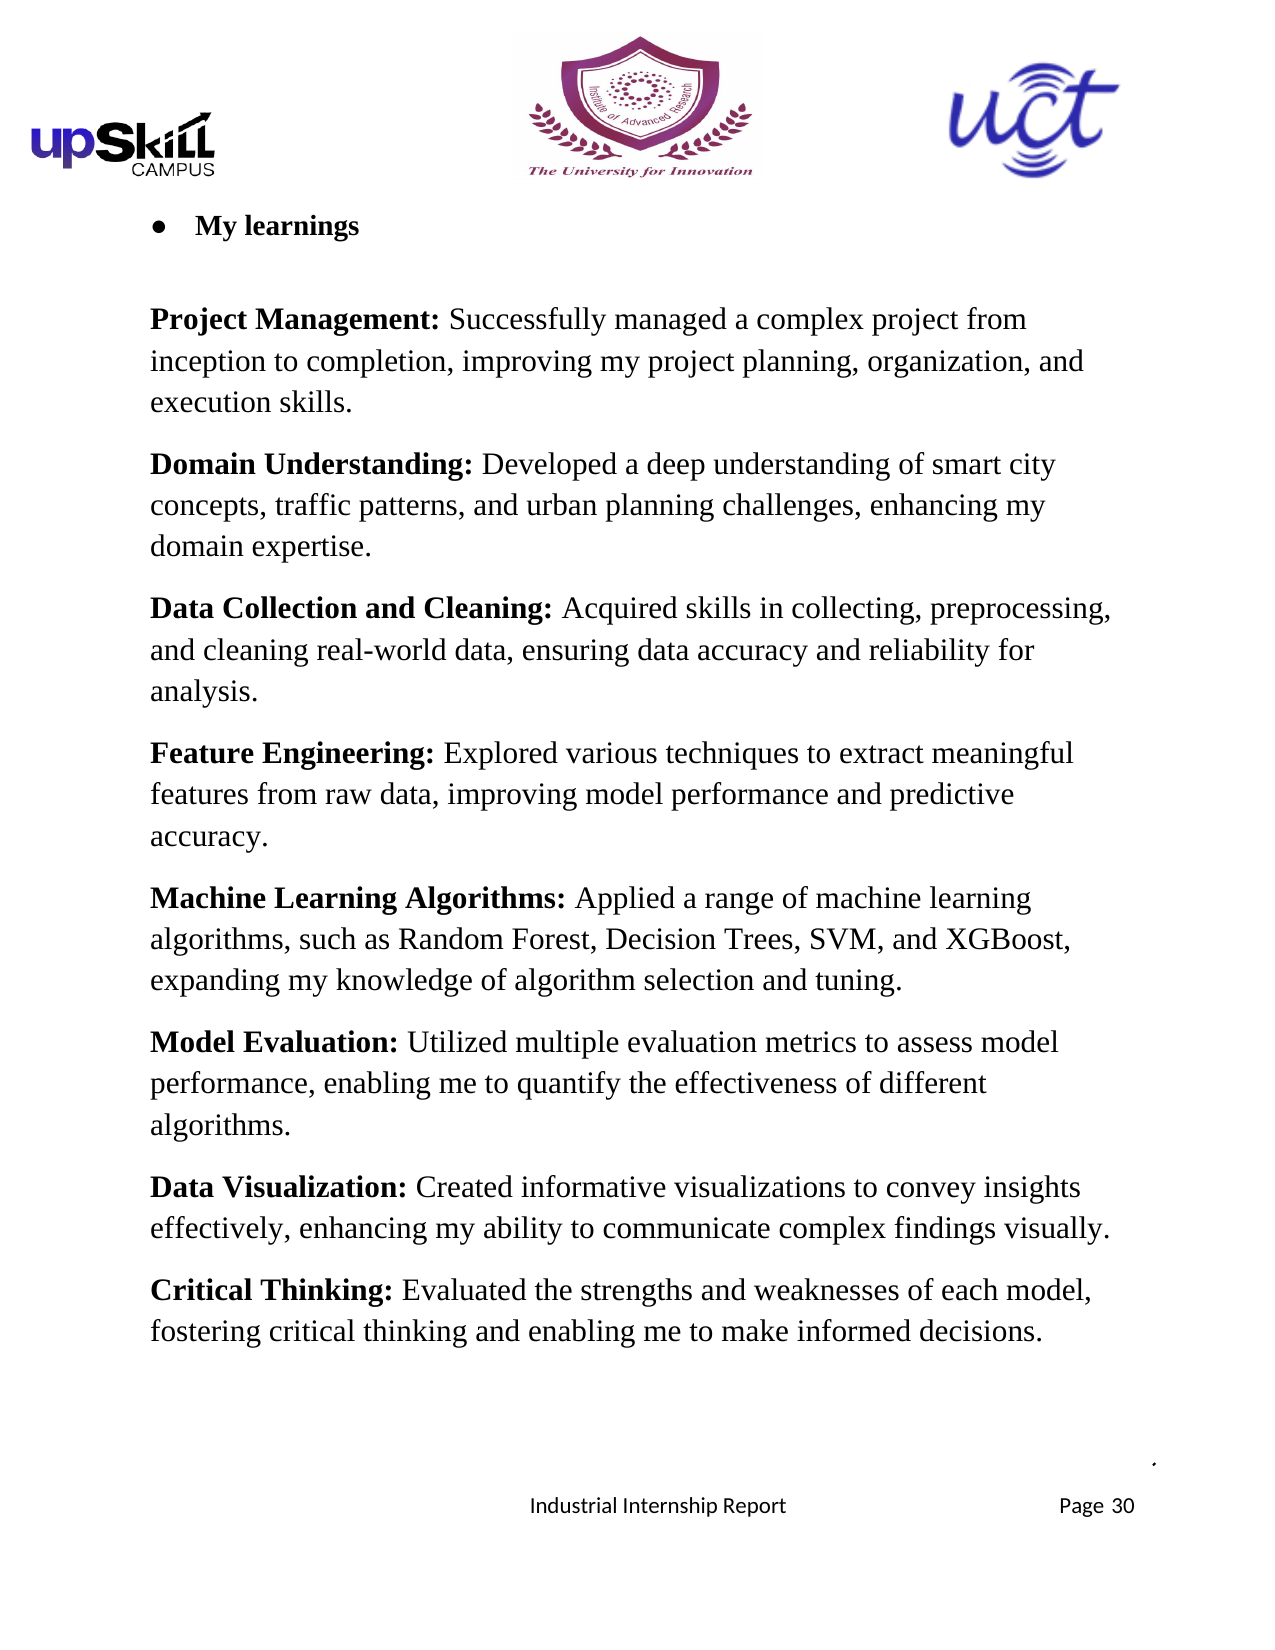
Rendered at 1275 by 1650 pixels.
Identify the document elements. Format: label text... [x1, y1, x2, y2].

text Project Management: Successfully managed a complex project from inception to completion, improving my project planning, organization, and execution skills. [150, 301, 1134, 419]
text Machine Learning Algorithms: Applied a range of machine learning algorithms, such as Random Forest, Decision Trees, SVM, and XGBoost, expanding my knowledge of algorithm selection and tuning. [150, 879, 1134, 997]
text Feature Engineering: Explored various techniques to extract meaningful features from raw data, improving model performance and predictive accuracy. [150, 734, 1134, 853]
text Domain Understanding: Developed a deep understanding of smart city concepts, traffic patterns, and urban planning challenges, enhancing my domain expertise. [150, 445, 1134, 564]
subtitle My learnings [150, 208, 1134, 241]
text Data Visualization: Created informative visualizations to convey insights effectively, enhancing my ability to communicate complex findings visually. [150, 1168, 1134, 1245]
picture [511, 28, 764, 180]
text Model Evaluation: Utilized multiple evaluation metrics to assess model performance, enabling me to quantify the effectiveness of different algorithms. [150, 1023, 1134, 1142]
text Data Collection and Cleaning: Acquired skills in collecting, preprocessing, and cleaning real-world data, ensuring data accuracy and reliability for analysis. [150, 590, 1134, 708]
text Critical Thinking: Evaluated the strengths and weaknesses of each model, fostering critical thinking and enabling me to make informed decisions. [150, 1271, 1134, 1349]
picture [0, 100, 246, 180]
picture [946, 54, 1125, 180]
